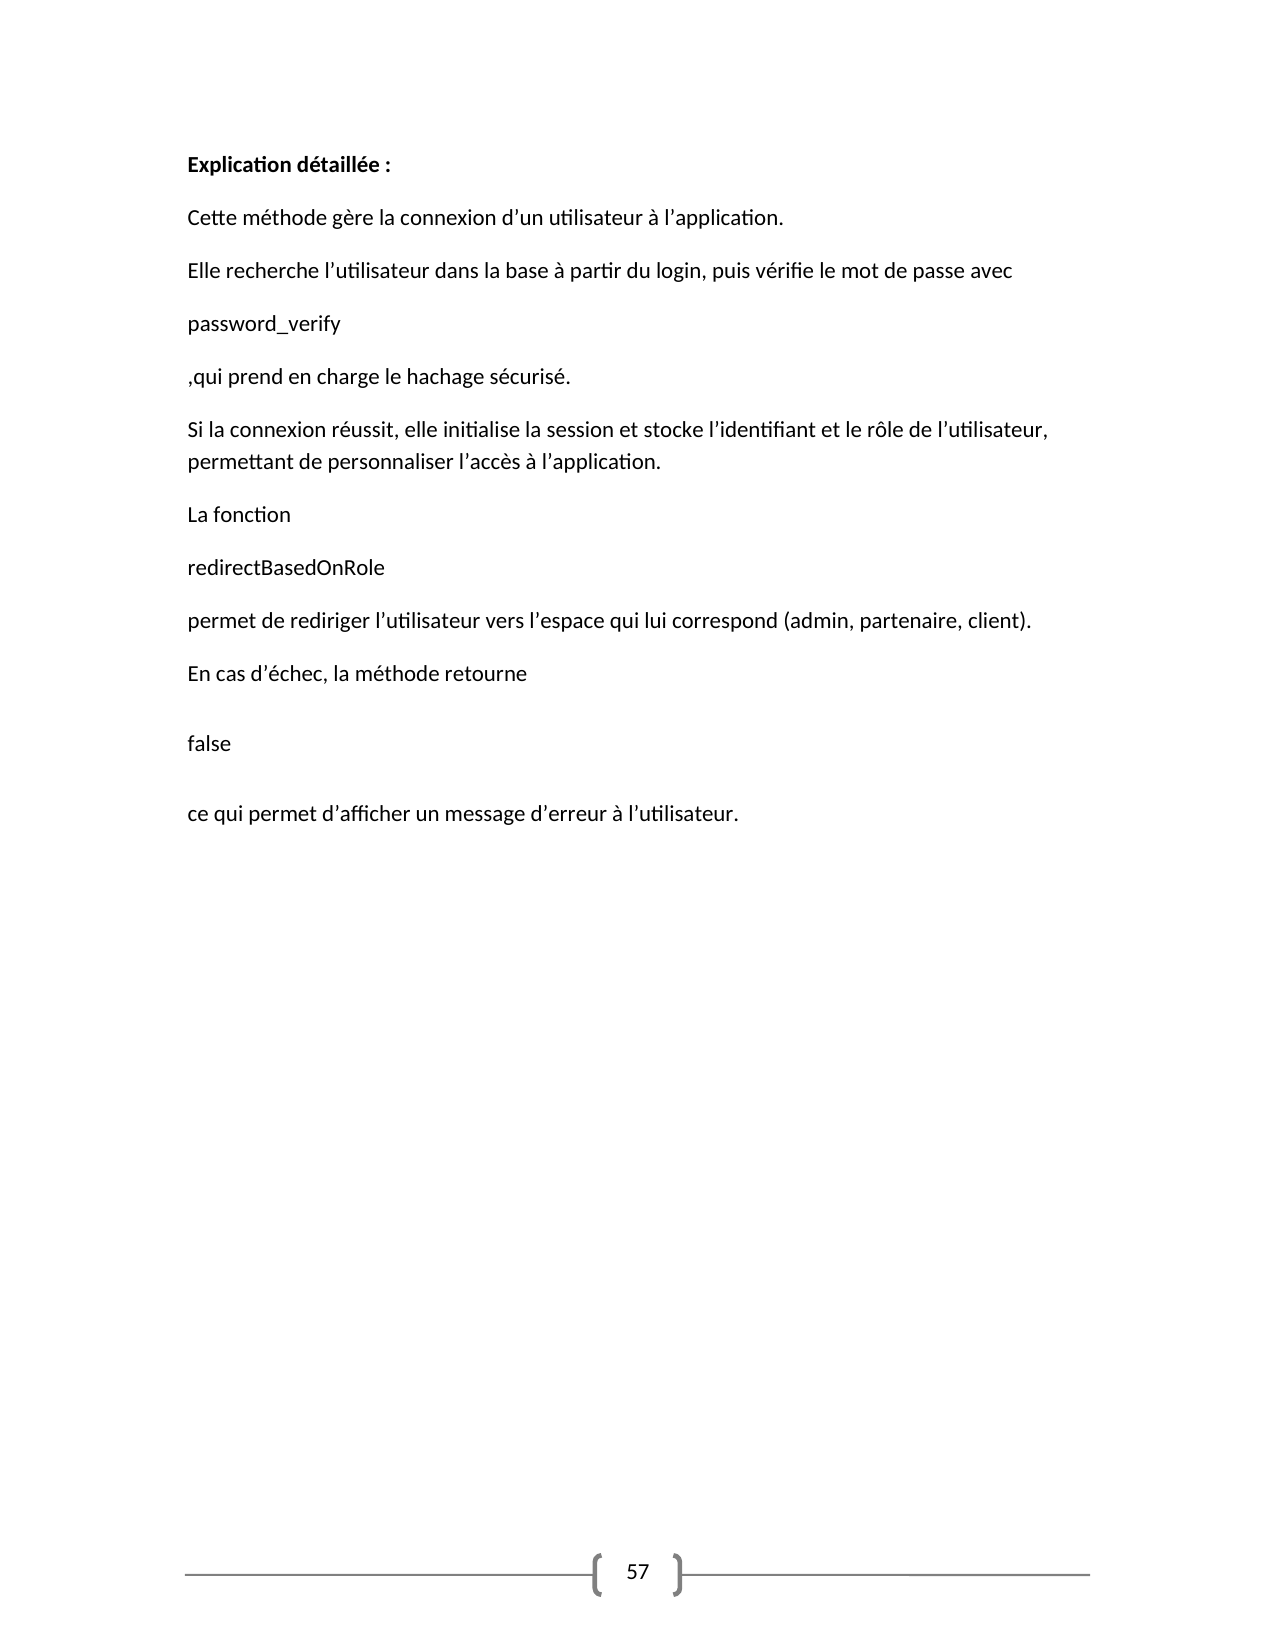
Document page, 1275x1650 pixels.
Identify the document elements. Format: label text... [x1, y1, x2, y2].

text En cas d’échec, la méthode retourne [187, 659, 1087, 687]
text Explication détaillée : [187, 150, 1087, 178]
text redirectBasedOnRole [187, 553, 1087, 581]
text permet de rediriger l’utilisateur vers l’espace qui lui correspond (admin, partenaire, client). [187, 606, 1087, 634]
text La fonction [187, 500, 1087, 528]
subtitle ce qui permet d’afficher un message d’erreur à l’utilisateur. [187, 799, 1087, 827]
text Cette méthode gère la connexion d’un utilisateur à l’application. [187, 203, 1087, 231]
text ,qui prend en charge le hachage sécurisé. [187, 362, 1087, 390]
subtitle false [187, 729, 1087, 757]
text Elle recherche l’utilisateur dans la base à partir du login, puis vérifie le mot de passe avec [187, 256, 1087, 284]
text Si la connexion réussit, elle initialise la session et stocke l’identifiant et le rôle de l’utilisateur, permettant de personnaliser l’accès à l’application. [187, 415, 1087, 475]
text password_verify [187, 309, 1087, 337]
